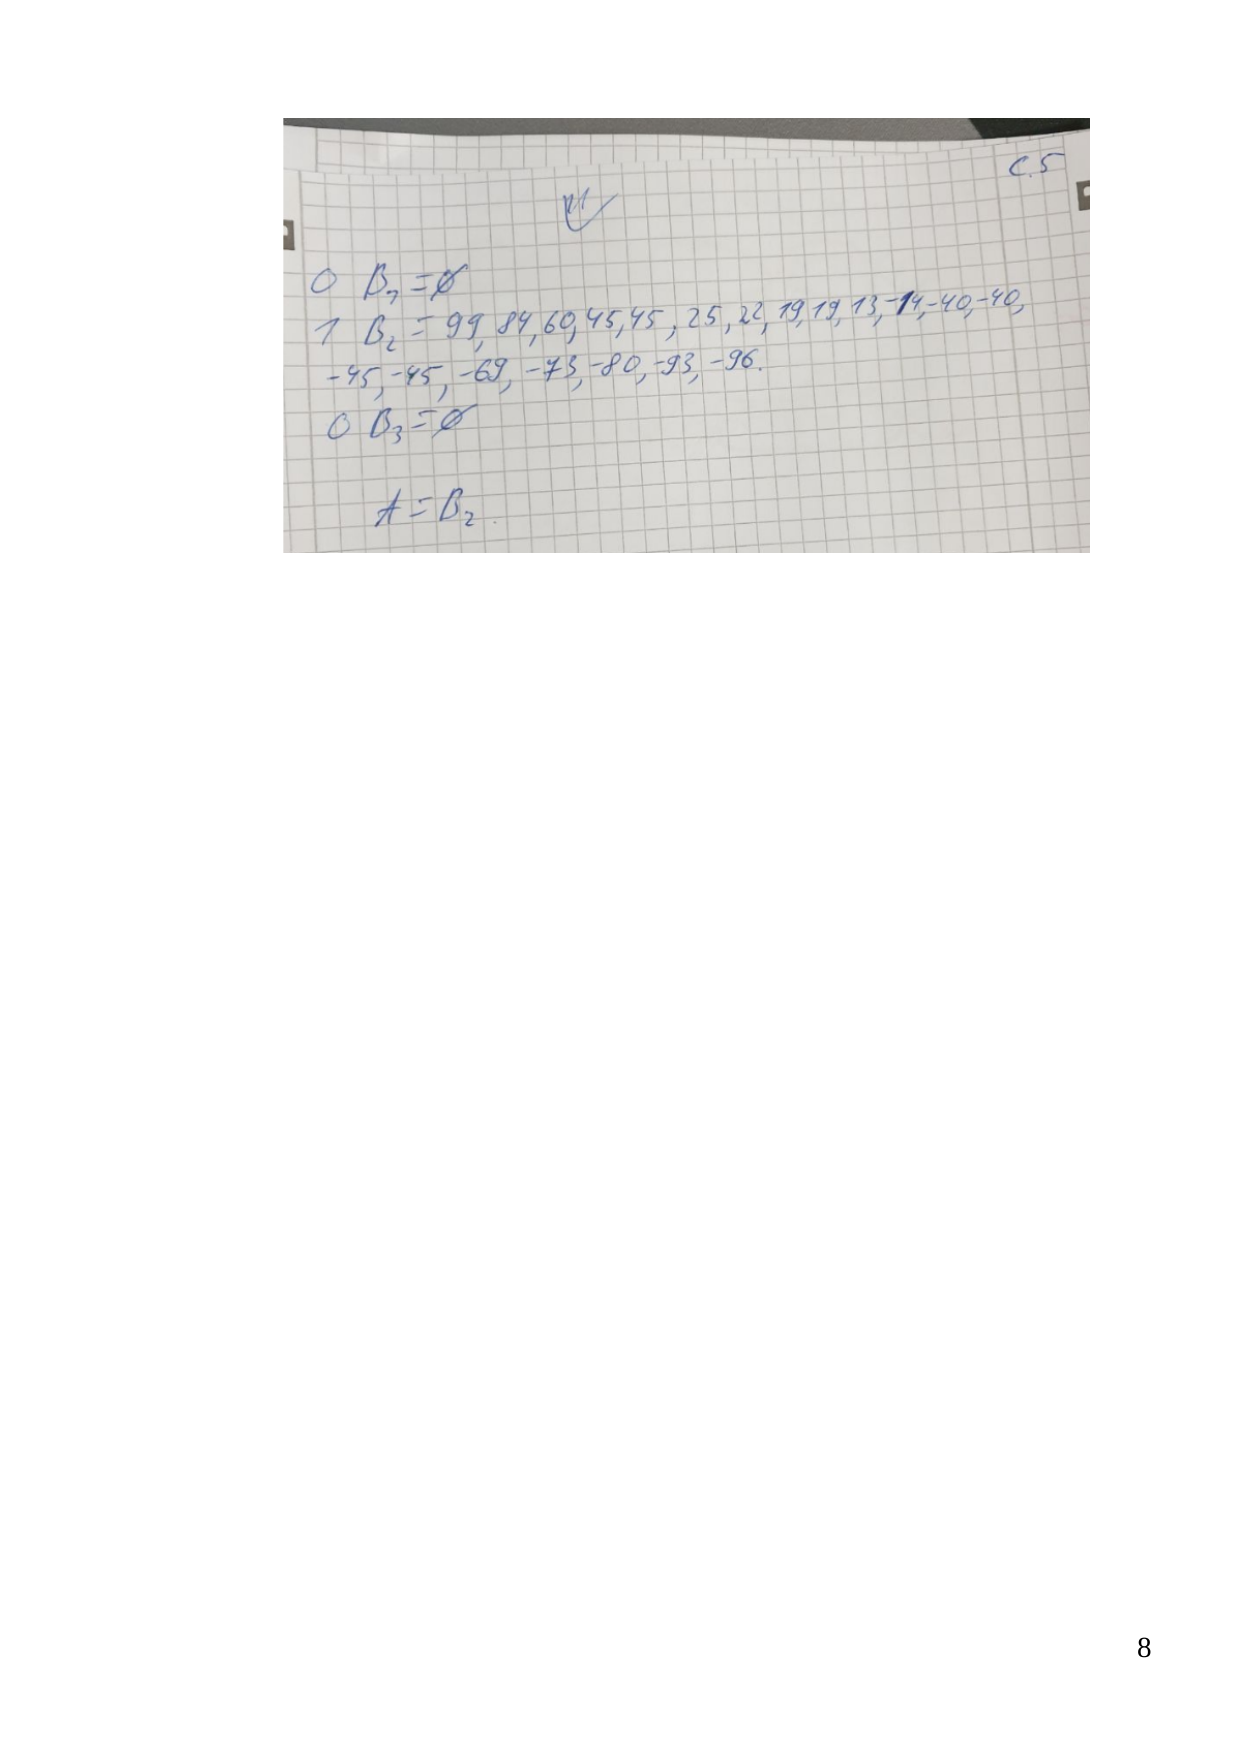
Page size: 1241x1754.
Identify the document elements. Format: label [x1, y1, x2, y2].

picture [283, 118, 1090, 553]
